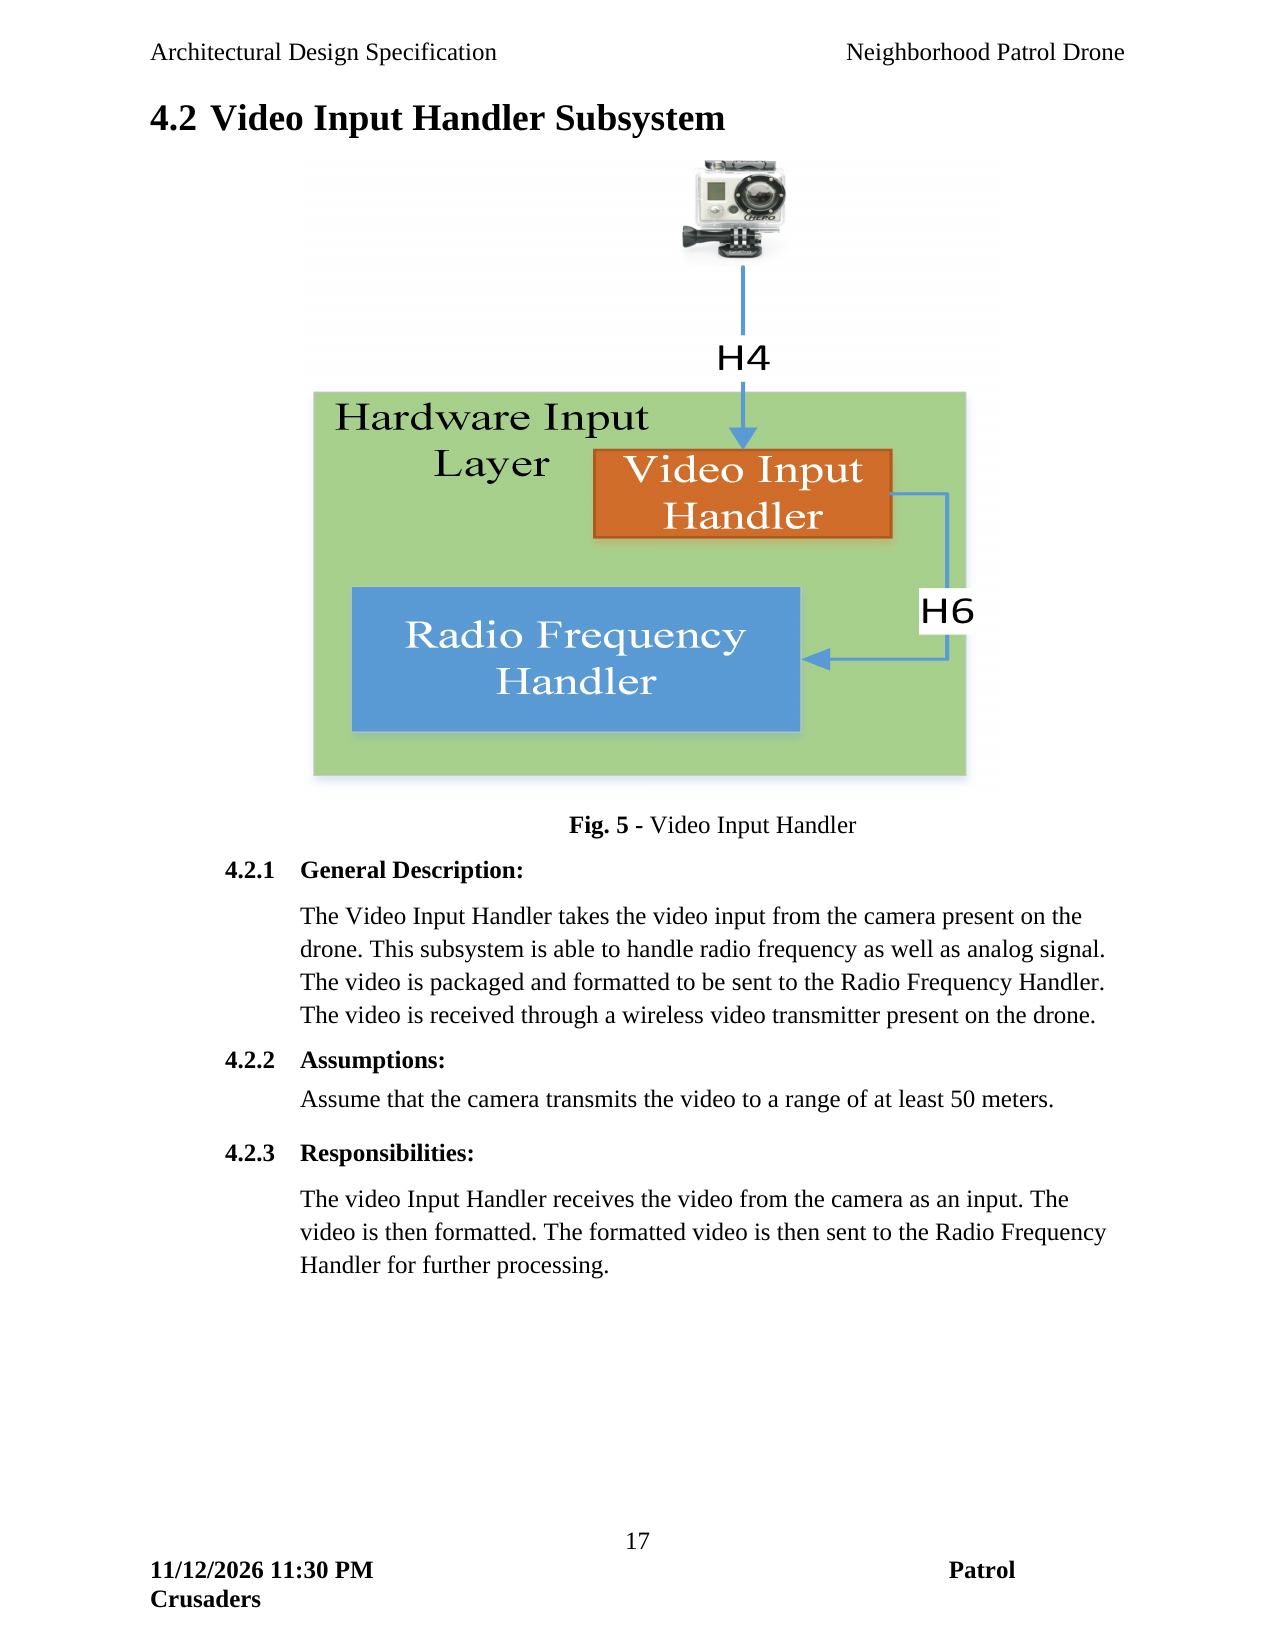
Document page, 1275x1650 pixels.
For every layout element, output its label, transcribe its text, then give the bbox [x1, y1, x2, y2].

text Fig. 5 - Video Input Handler [300, 810, 1125, 838]
text Assume that the camera transmits the video to a range of at least 50 meters. [225, 1084, 1125, 1113]
subtitle Video Input Handler Subsystem [150, 95, 1125, 138]
picture [300, 150, 1001, 793]
subtitle General Description: [225, 855, 1125, 884]
subtitle Responsibilities: [225, 1138, 1125, 1167]
subtitle Assumptions: [225, 1045, 1125, 1074]
text The Video Input Handler takes the video input from the camera present on the drone. This subsystem is able to handle radio frequency as well as analog signal. The video is packaged and formatted to be sent to the Radio Frequency Handler. The video is received through a wireless video transmitter present on the drone. [300, 901, 1125, 1028]
text The video Input Handler receives the video from the camera as an input. The video is then formatted. The formatted video is then sent to the Radio Frequency Handler for further processing. [300, 1184, 1125, 1279]
